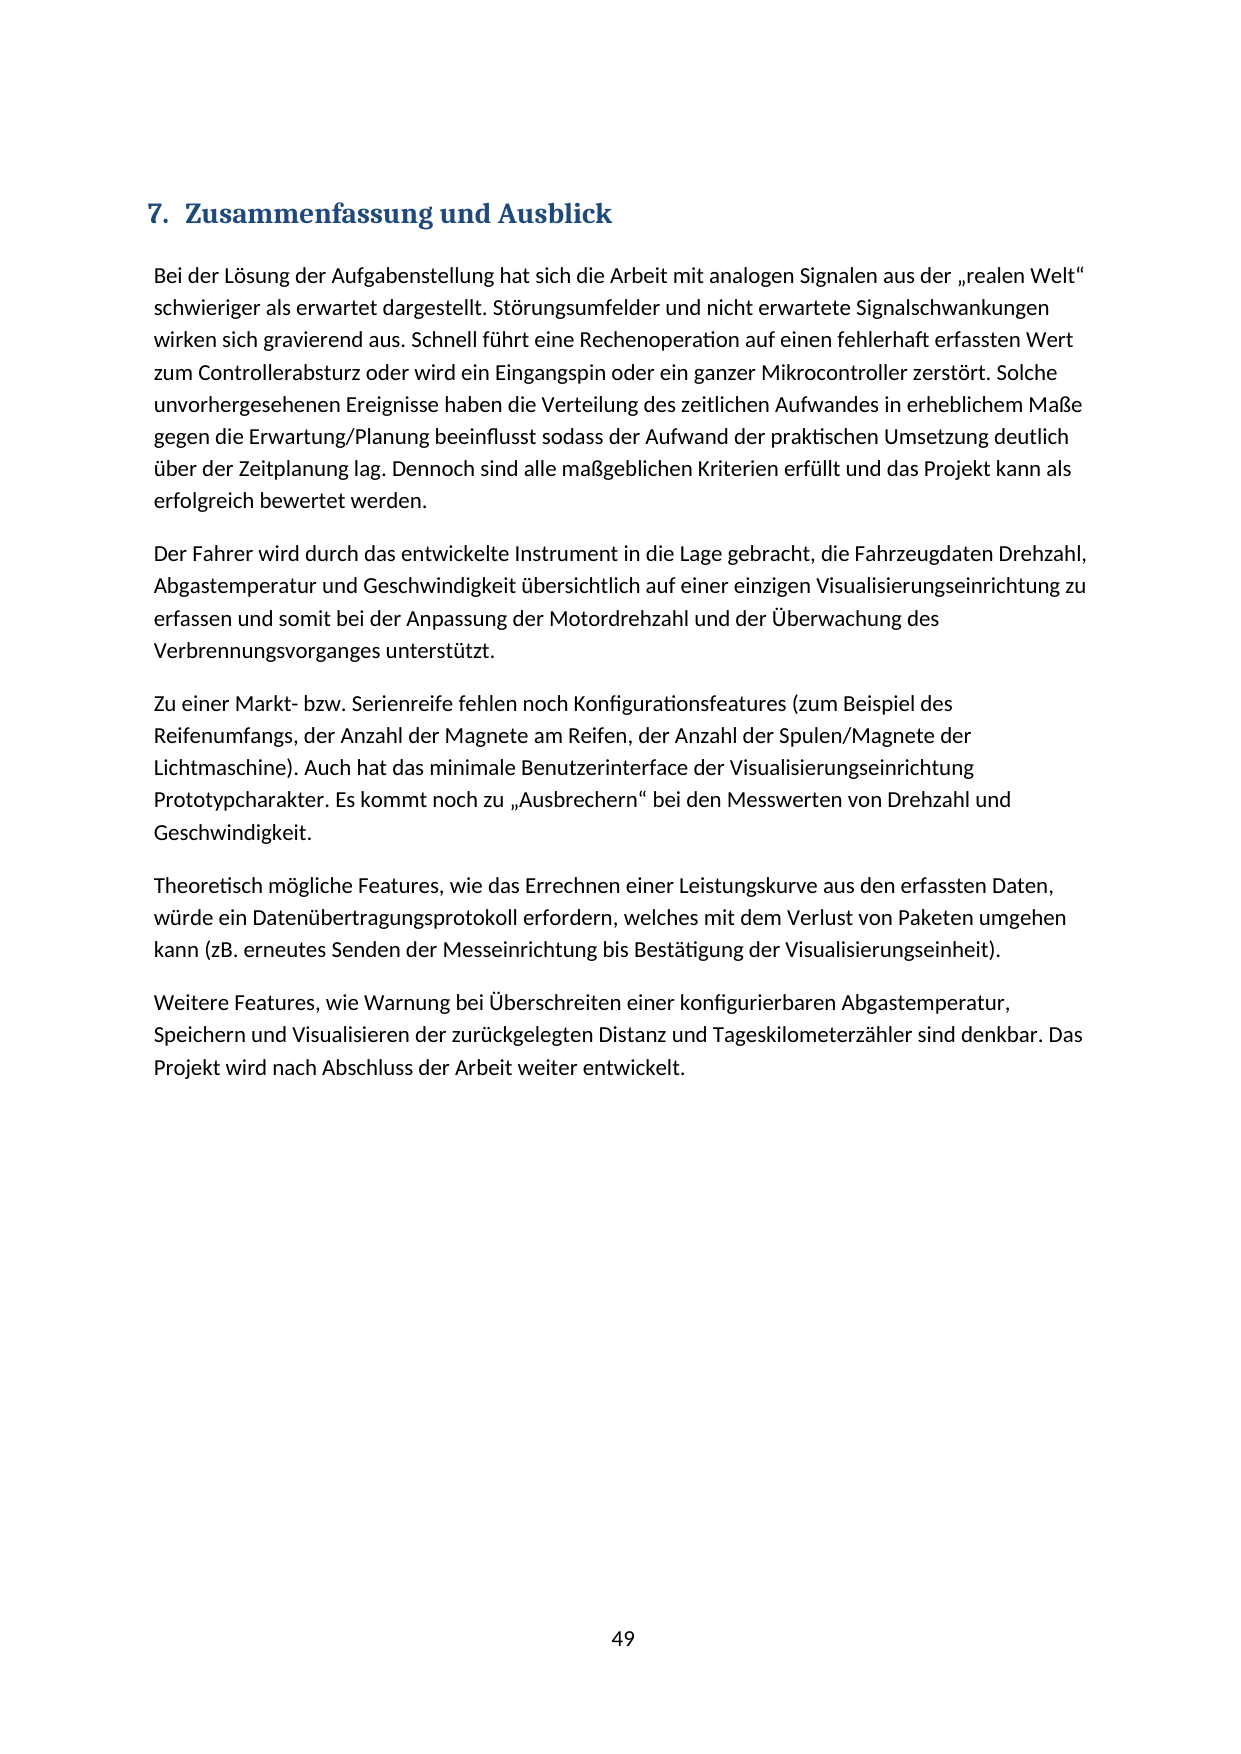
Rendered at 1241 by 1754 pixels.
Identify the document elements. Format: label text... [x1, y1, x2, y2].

text Der Fahrer wird durch das entwickelte Instrument in die Lage gebracht, die Fahrzeugdaten Drehzahl, Abgastemperatur und Geschwindigkeit übersichtlich auf einer einzigen Visualisierungseinrichtung zu erfassen und somit bei der Anpassung der Motordrehzahl und der Überwachung des Verbrennungsvorganges unterstützt. [153, 539, 1093, 664]
text Theoretisch mögliche Features, wie das Errechnen einer Leistungskurve aus den erfassten Daten, würde ein Datenübertragungsprotokoll erfordern, welches mit dem Verlust von Paketen umgehen kann (zB. erneutes Senden der Messeinrichtung bis Bestätigung der Visualisierungseinheit). [153, 871, 1093, 963]
text Weitere Features, wie Warnung bei Überschreiten einer konfigurierbaren Abgastemperatur, Speichern und Visualisieren der zurückgelegten Distanz und Tageskilometerzähler sind denkbar. Das Projekt wird nach Abschluss der Arbeit weiter entwickelt. [153, 988, 1093, 1081]
text Bei der Lösung der Aufgabenstellung hat sich die Arbeit mit analogen Signalen aus der „realen Welt“ schwieriger als erwartet dargestellt. Störungsumfelder und nicht erwartete Signalschwankungen wirken sich gravierend aus. Schnell führt eine Rechenoperation auf einen fehlerhaft erfassten Wert zum Controllerabsturz oder wird ein Eingangspin oder ein ganzer Mikrocontroller zerstört. Solche unvorhergesehenen Ereignisse haben die Verteilung des zeitlichen Aufwandes in erheblichem Maße gegen die Erwartung/Planung beeinflusst sodass der Aufwand der praktischen Umsetzung deutlich über der Zeitplanung lag. Dennoch sind alle maßgeblichen Kriterien erfüllt und das Projekt kann als erfolgreich bewertet werden. [153, 261, 1093, 514]
text Zu einer Markt- bzw. Serienreife fehlen noch Konfigurationsfeatures (zum Beispiel des Reifenumfangs, der Anzahl der Magnete am Reifen, der Anzahl der Spulen/Magnete der Lichtmaschine). Auch hat das minimale Benutzerinterface der Visualisierungseinrichtung Prototypcharakter. Es kommt noch zu „Ausbrechern“ bei den Messwerten von Drehzahl und Geschwindigkeit. [153, 689, 1093, 846]
subtitle Zusammenfassung und Ausblick [148, 198, 1093, 231]
